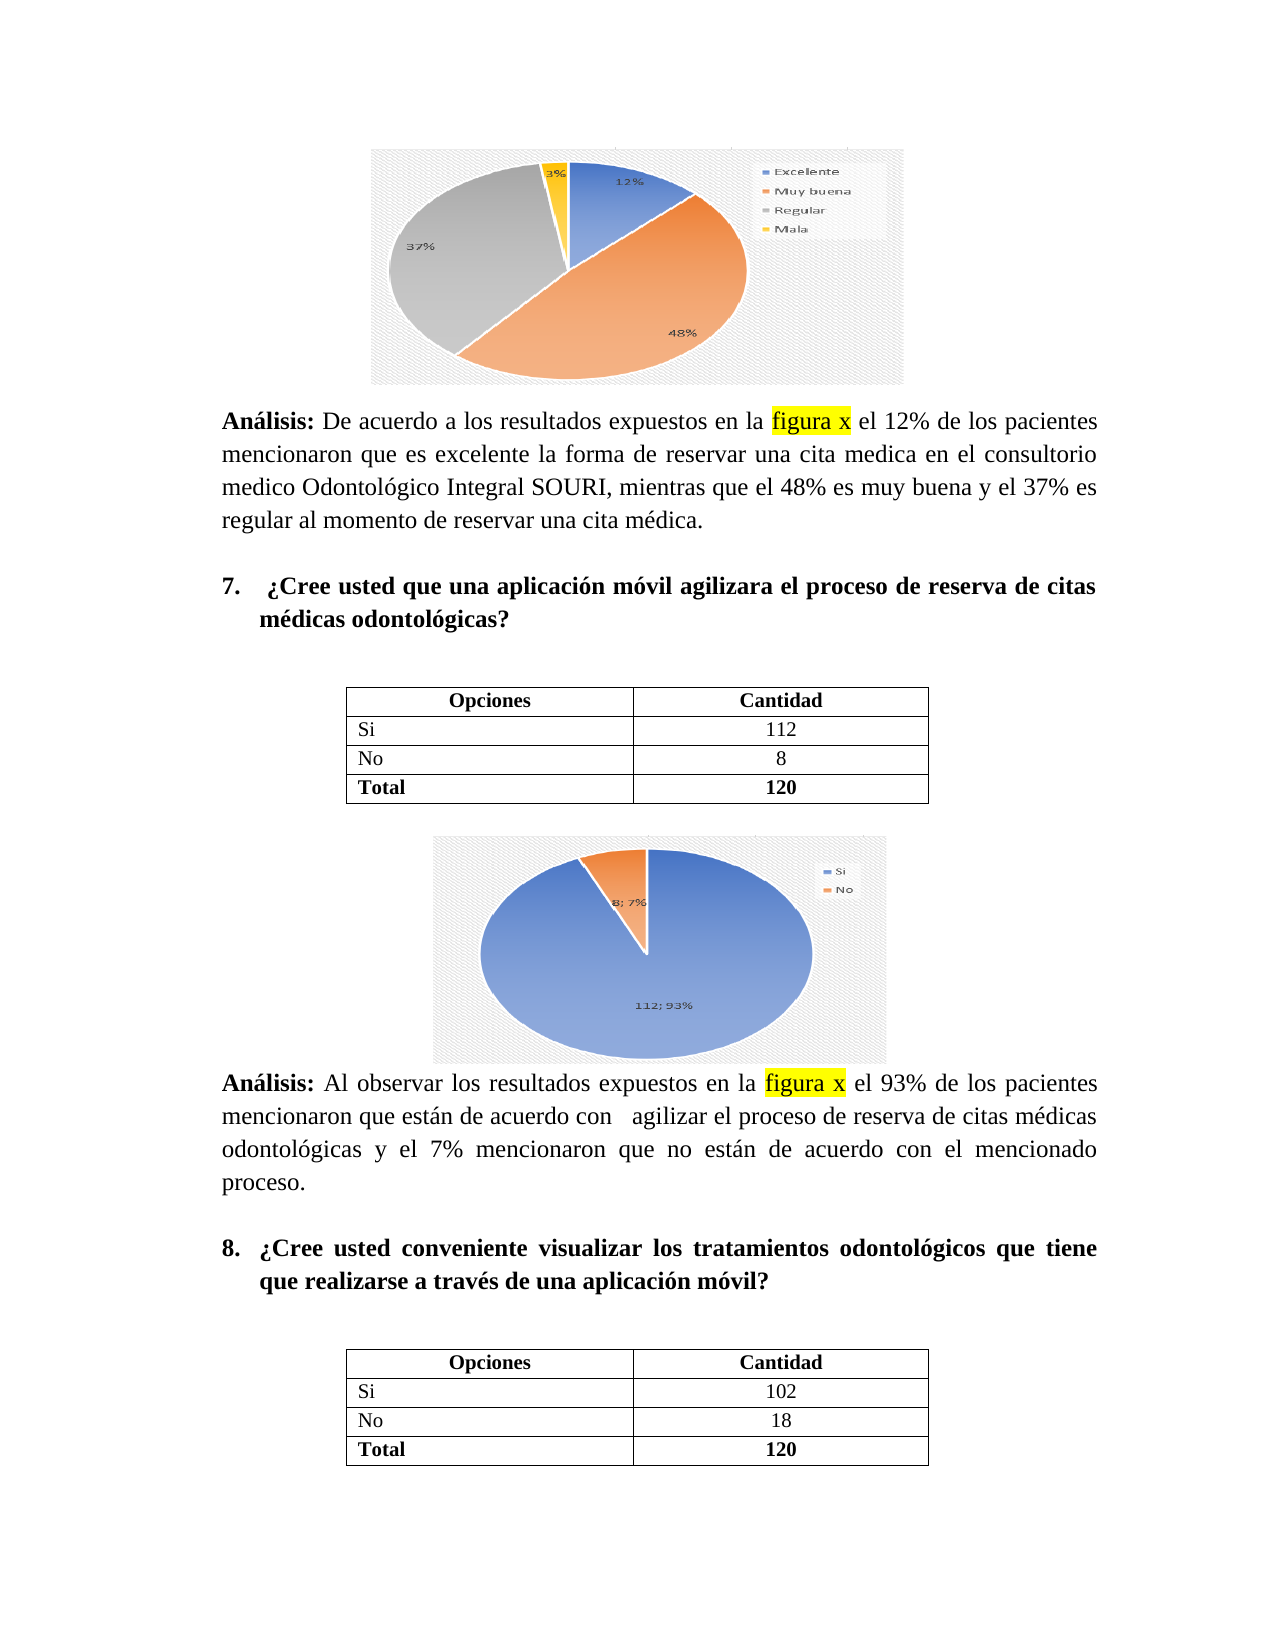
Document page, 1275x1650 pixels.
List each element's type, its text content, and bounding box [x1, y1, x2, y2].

table_cell No [347, 746, 633, 774]
picture [433, 835, 887, 1064]
table_header Opciones [347, 688, 633, 716]
list ¿Cree usted conveniente visualizar los tratamientos odontológicos que tiene que realizarse a través de una aplicación móvil? [222, 1233, 1098, 1295]
table_cell 120 [634, 1437, 928, 1465]
table_cell Total [347, 775, 633, 803]
table_cell No [347, 1408, 633, 1436]
table_cell 120 [634, 775, 928, 803]
picture [371, 147, 904, 385]
table_cell Si [347, 1379, 633, 1407]
list ¿Cree usted que una aplicación móvil agilizara el proceso de reserva de citas médicas odontológicas? [222, 571, 1098, 633]
table_header Cantidad [634, 688, 928, 716]
table_cell 102 [634, 1379, 928, 1407]
table_cell 18 [634, 1408, 928, 1436]
table_cell Total [347, 1437, 633, 1465]
table_cell 112 [634, 717, 928, 745]
table_cell Si [347, 717, 633, 745]
table_header Cantidad [634, 1350, 928, 1378]
list Análisis: De acuerdo a los resultados expuestos en la figura x el 12% de los pacientes mencionaron que es excelente la forma de reservar una cita medica en el consultorio medico Odontológico Integral SOURI, mientras que el 48% es muy buena y el 37% es regular al momento de reservar una cita médica. [222, 406, 1098, 534]
table_header Opciones [347, 1350, 633, 1378]
list Análisis: Al observar los resultados expuestos en la figura x el 93% de los pacientes mencionaron que están de acuerdo con agilizar el proceso de reserva de citas médicas odontológicas y el 7% mencionaron que no están de acuerdo con el mencionado proceso. [222, 1068, 1098, 1196]
table_cell 8 [634, 746, 928, 774]
